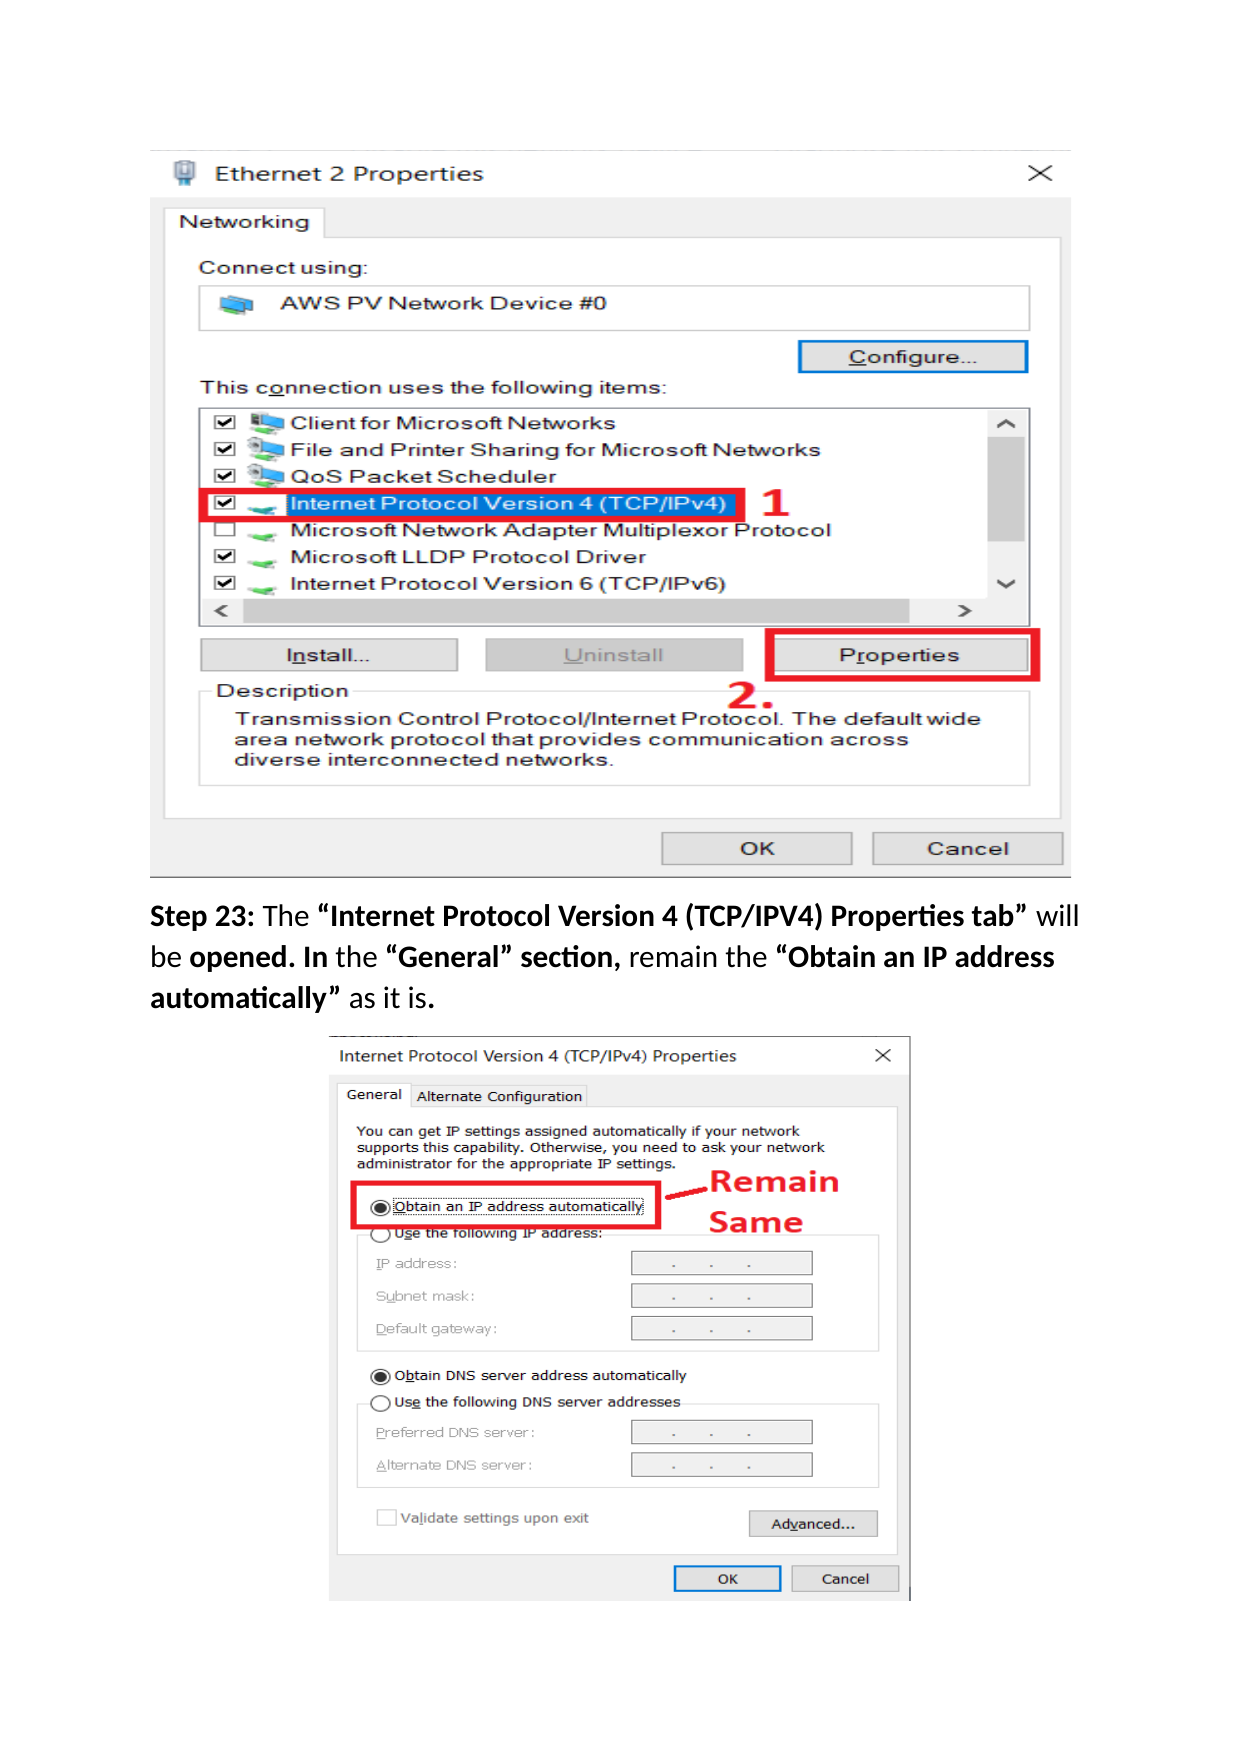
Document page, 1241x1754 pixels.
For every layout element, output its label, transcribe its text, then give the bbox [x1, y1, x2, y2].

picture [328, 1036, 912, 1601]
text Step 23: The “Internet Protocol Version 4 (TCP/IPV4) Properties tab” will be opened. In the “General” section, remain the “Obtain an IP address automatically” as it is. [150, 896, 1090, 1017]
picture [150, 150, 1072, 878]
